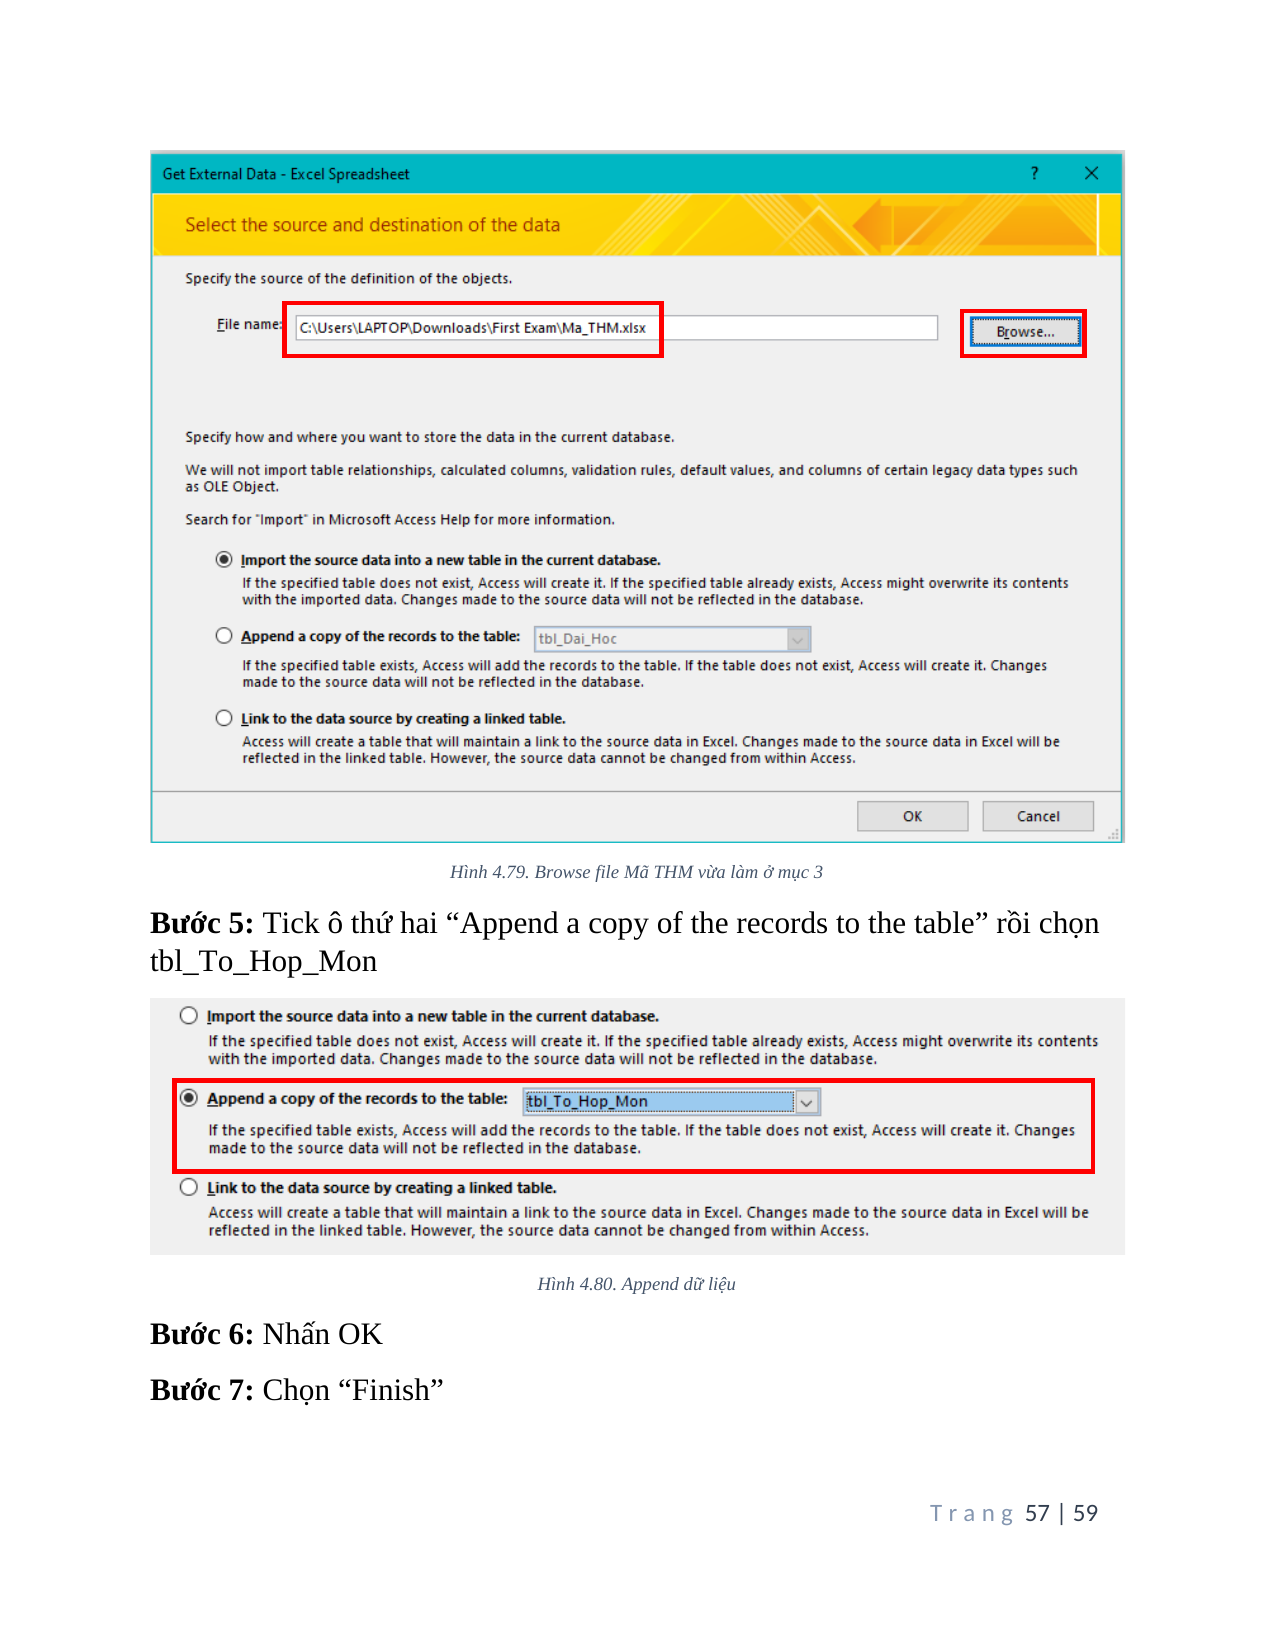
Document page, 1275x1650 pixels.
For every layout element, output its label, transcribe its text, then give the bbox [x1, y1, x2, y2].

text Bước 7: Chọn “Finish” [150, 1371, 1125, 1407]
picture [150, 150, 1125, 843]
text Bước 6: Nhấn OK [150, 1316, 1125, 1352]
text Bước 5: Tick ô thứ hai “Append a copy of the records to the table” rồi chọn tbl_To_Hop_Mon [150, 904, 1125, 978]
picture [150, 998, 1125, 1255]
